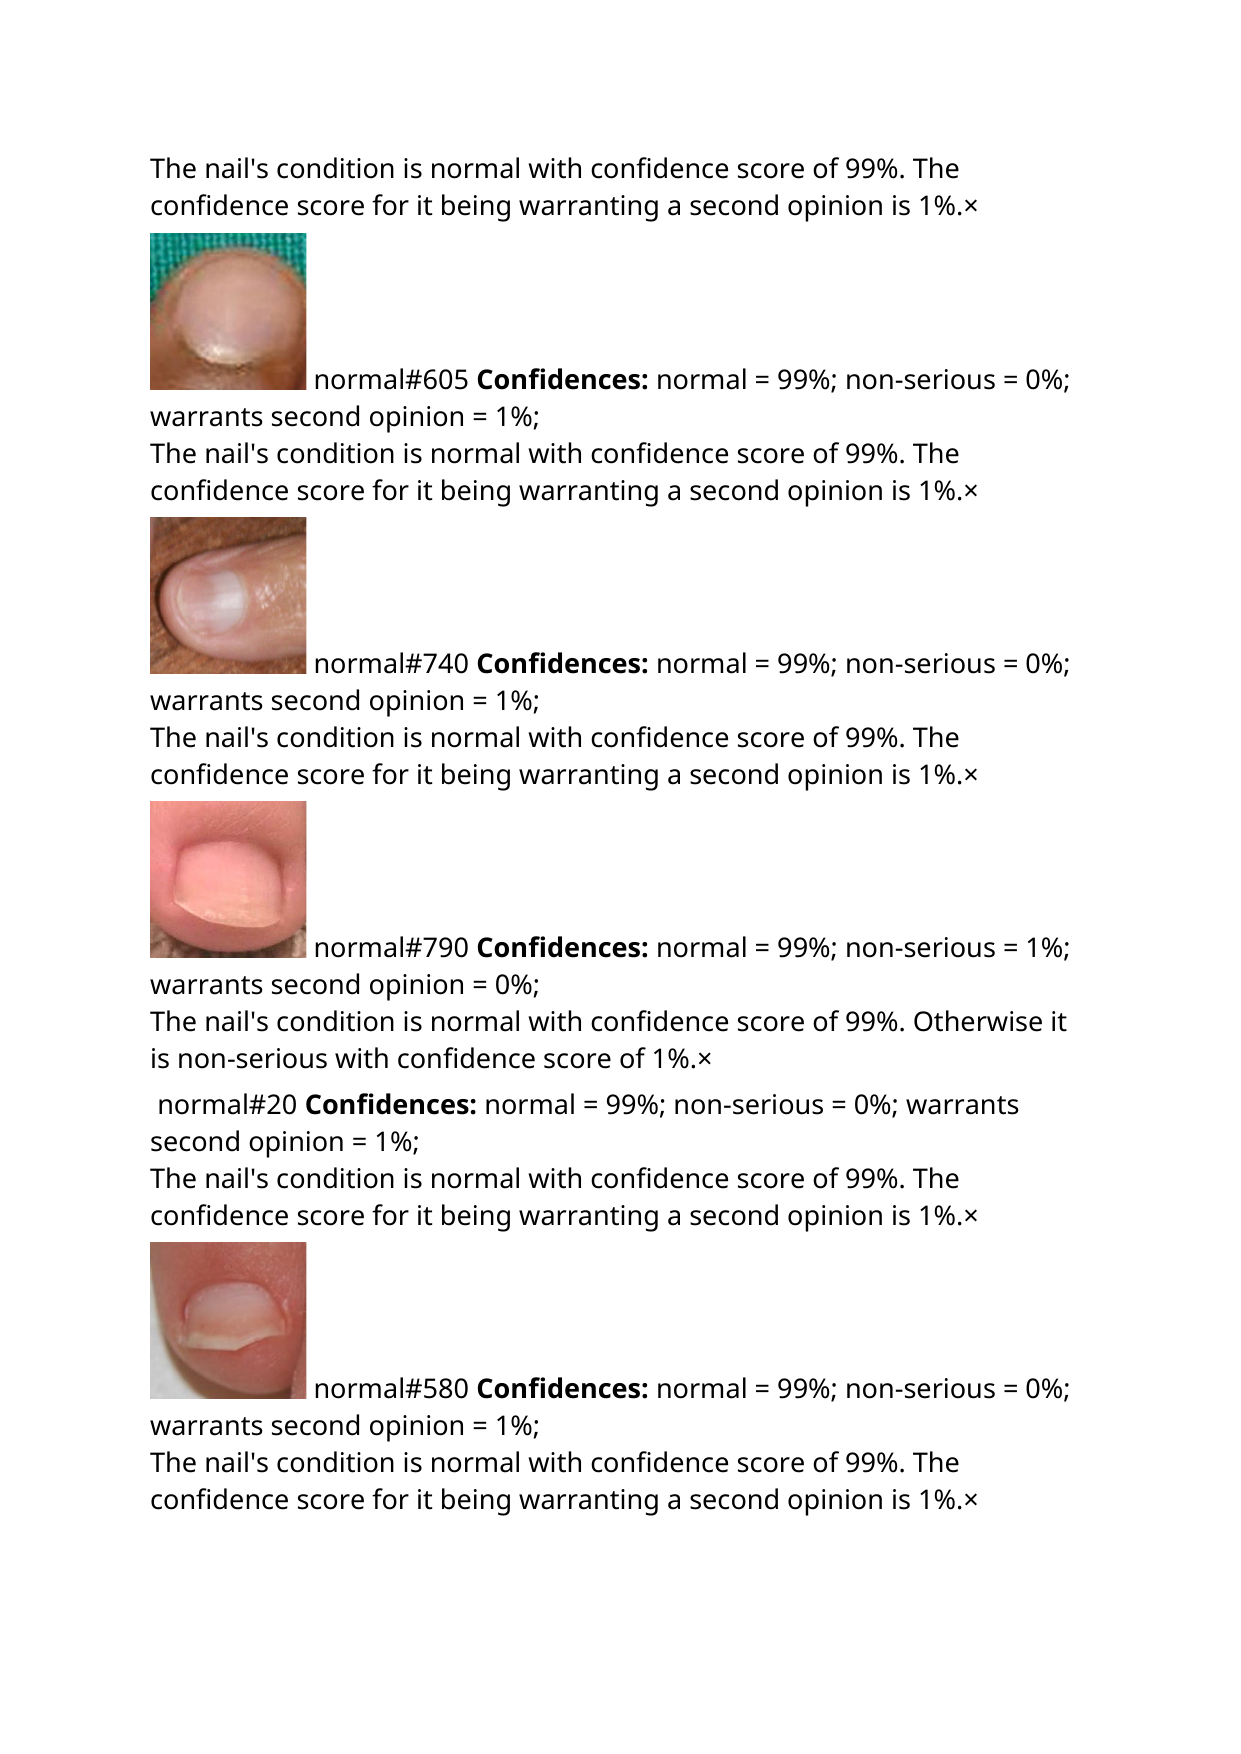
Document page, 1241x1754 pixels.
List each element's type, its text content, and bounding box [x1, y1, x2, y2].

text normal#20 Confidences: normal = 99%; non-serious = 0%; warrants second opinion = 1%; The nail's condition is normal with confidence score of 99%. The confidence score for it being warranting a second opinion is 1%.× [150, 1086, 1090, 1233]
text normal#740 Confidences: normal = 99%; non-serious = 0%; warrants second opinion = 1%; The nail's condition is normal with confidence score of 99%. The confidence score for it being warranting a second opinion is 1%.× [150, 517, 1090, 792]
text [150, 150, 1090, 224]
picture [150, 1242, 307, 1399]
text normal#605 Confidences: normal = 99%; non-serious = 0%; warrants second opinion = 1%; The nail's condition is normal with confidence score of 99%. The confidence score for it being warranting a second opinion is 1%.× [150, 233, 1090, 508]
picture [150, 233, 307, 390]
text normal#790 Confidences: normal = 99%; non-serious = 1%; warrants second opinion = 0%; The nail's condition is normal with confidence score of 99%. Otherwise it is non-serious with confidence score of 1%.× [150, 801, 1090, 1076]
text normal#580 Confidences: normal = 99%; non-serious = 0%; warrants second opinion = 1%; The nail's condition is normal with confidence score of 99%. The confidence score for it being warranting a second opinion is 1%.× [150, 1242, 1090, 1517]
picture [150, 517, 307, 674]
picture [150, 801, 307, 958]
